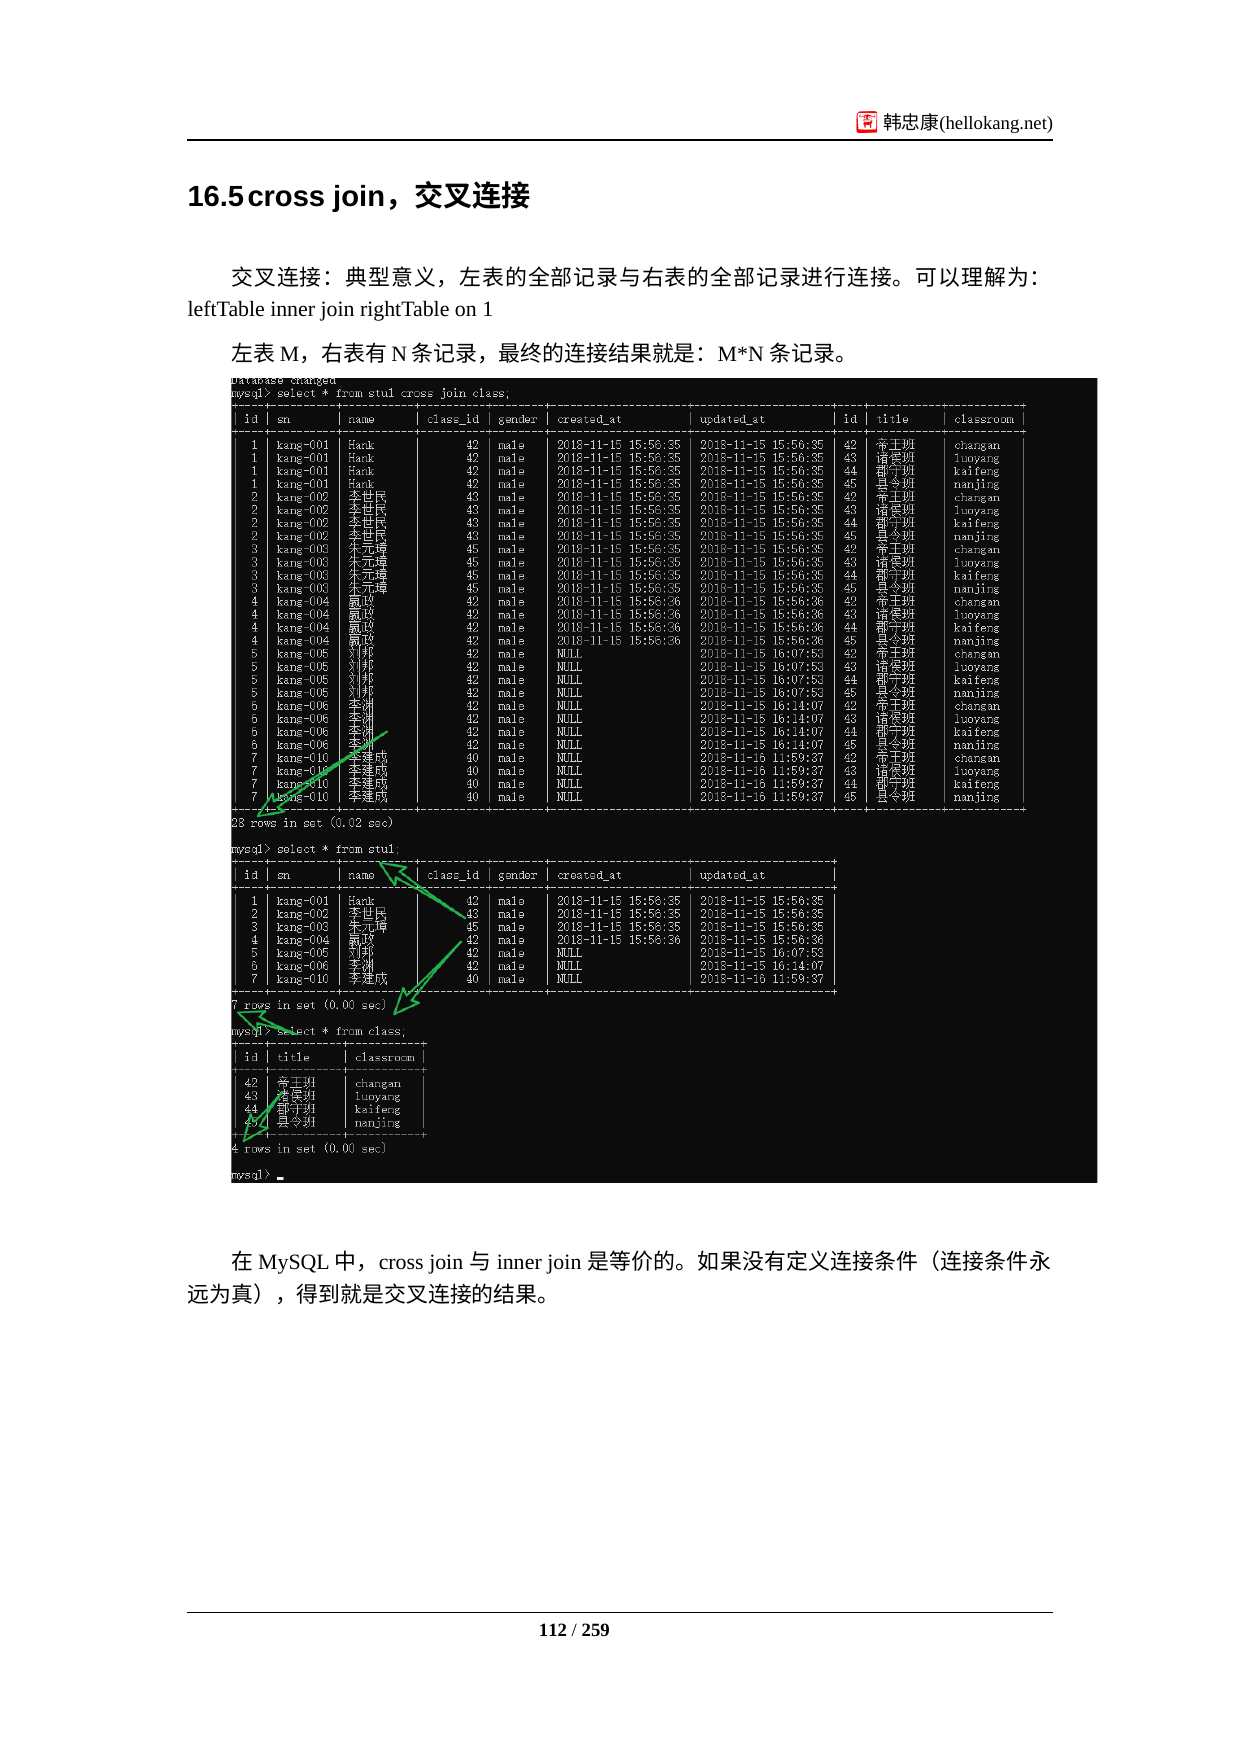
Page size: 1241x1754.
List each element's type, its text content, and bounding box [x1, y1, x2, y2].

text 在MySQL中，cross join 与 inner join 是等价的。如果没有定义连接条件（连接条件永远为真），得到就是交叉连接的结果。 [187, 1244, 1053, 1309]
picture [231, 378, 1098, 1183]
text 左表M，右表有N条记录，最终的连接结果就是：M*N 条记录。 [187, 335, 1053, 368]
picture [856, 111, 878, 133]
text 交叉连接：典型意义，左表的全部记录与右表的全部记录进行连接。可以理解为：leftTable inner join rightTable on 1 [187, 260, 1053, 325]
subtitle cross join，交叉连接 [187, 161, 1053, 226]
